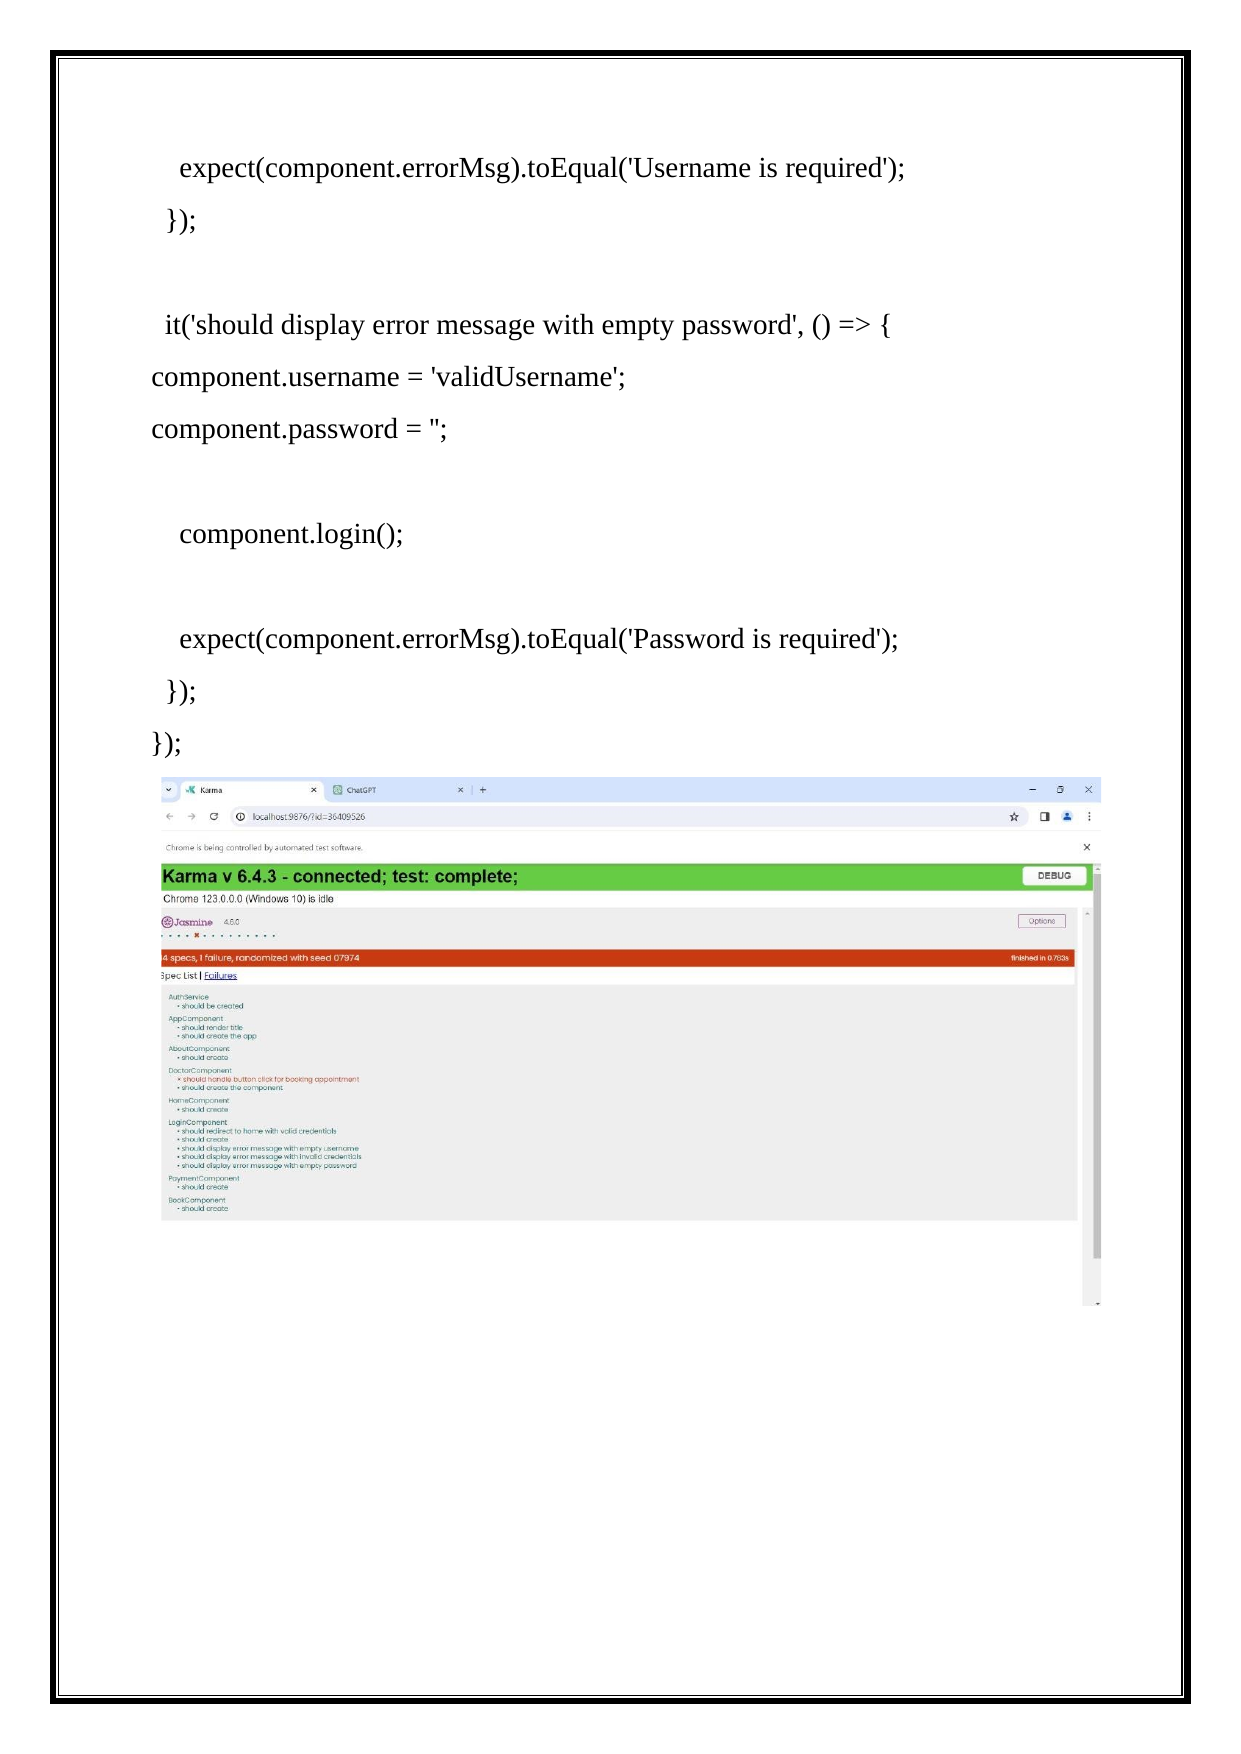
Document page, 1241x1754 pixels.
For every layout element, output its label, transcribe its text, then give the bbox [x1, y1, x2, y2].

text it('should display error message with empty password', () => { component.username = 'validUsername'; component.password = ''; [150, 307, 909, 445]
text }); [150, 202, 1101, 236]
text }); [150, 725, 1101, 759]
text expect(component.errorMsg).toEqual('Username is required'); [150, 150, 1101, 183]
text }); [150, 673, 1101, 707]
text expect(component.errorMsg).toEqual('Password is required'); [150, 621, 1101, 654]
picture [161, 777, 1102, 1306]
text component.login(); [150, 516, 1101, 550]
